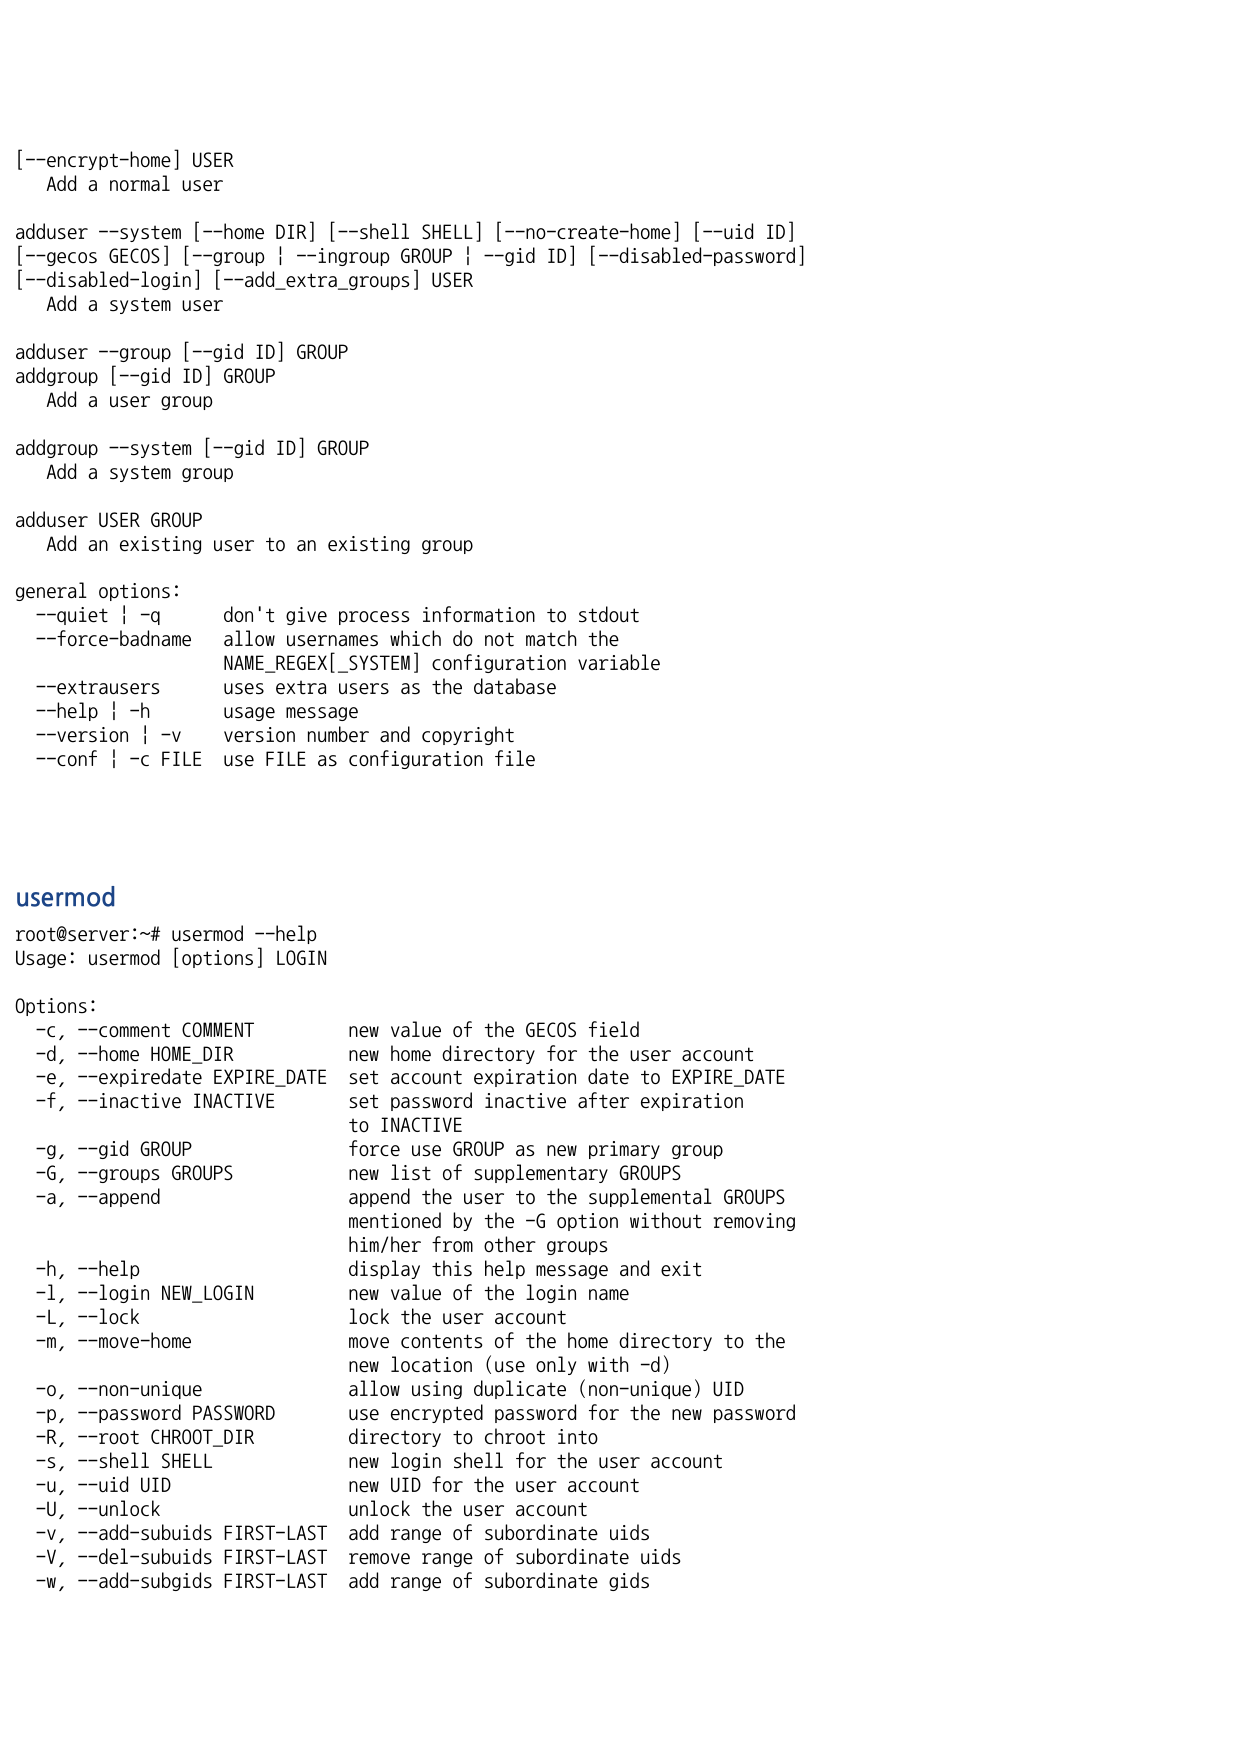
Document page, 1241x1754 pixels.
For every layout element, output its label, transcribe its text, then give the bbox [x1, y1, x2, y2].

text -w, --add-subgids FIRST-LAST add range of subordinate gids [15, 1570, 1239, 1591]
text Usage: usermod [options] LOGIN [15, 947, 1239, 968]
text --help | -h usage message [15, 701, 1239, 722]
text Options: [15, 995, 1239, 1016]
text -R, --root CHROOT_DIR directory to chroot into [15, 1427, 1239, 1447]
text NAME_REGEX[_SYSTEM] configuration variable [15, 653, 1239, 674]
subtitle usermod [15, 882, 1239, 911]
text -v, --add-subuids FIRST-LAST add range of subordinate uids [15, 1522, 1239, 1543]
text --conf | -c FILE use FILE as configuration file [15, 749, 1239, 770]
text -V, --del-subuids FIRST-LAST remove range of subordinate uids [15, 1546, 1239, 1567]
text him/her from other groups [15, 1235, 1239, 1256]
text Add a system user [15, 294, 1239, 314]
text -u, --uid UID new UID for the user account [15, 1474, 1239, 1495]
text --quiet | -q don't give process information to stdout [15, 605, 1239, 626]
text [--gecos GECOS] [--group | --ingroup GROUP | --gid ID] [--disabled-password] [15, 246, 1239, 267]
text --extrausers uses extra users as the database [15, 677, 1239, 698]
text -o, --non-unique allow using duplicate (non-unique) UID [15, 1379, 1239, 1399]
text -p, --password PASSWORD use encrypted password for the new password [15, 1403, 1239, 1423]
text Add a system group [15, 461, 1239, 482]
text --force-badname allow usernames which do not match the [15, 629, 1239, 650]
text -G, --groups GROUPS new list of supplementary GROUPS [15, 1163, 1239, 1184]
text -c, --comment COMMENT new value of the GECOS field [15, 1019, 1239, 1040]
text addgroup [--gid ID] GROUP [15, 366, 111, 386]
text --version | -v version number and copyright [15, 725, 1239, 746]
text adduser --group [--gid ID] GROUP [282, 342, 1239, 362]
text -d, --home HOME_DIR new home directory for the user account [15, 1043, 1239, 1064]
text root@server:~# usermod --help [15, 923, 1239, 944]
text Add an existing user to an existing group [15, 533, 1239, 554]
text addgroup [--gid ID] GROUP [113, 366, 208, 386]
text Add a user group [15, 389, 1239, 410]
text mentioned by the -G option without removing [15, 1211, 1239, 1232]
text -e, --expiredate EXPIRE_DATE set account expiration date to EXPIRE_DATE [15, 1067, 1239, 1088]
text -L, --lock lock the user account [15, 1307, 1239, 1328]
text -h, --help display this help message and exit [15, 1259, 1239, 1280]
text to INACTIVE [15, 1115, 1239, 1136]
text -s, --shell SHELL new login shell for the user account [15, 1451, 1239, 1471]
text -f, --inactive INACTIVE set password inactive after expiration [15, 1091, 1239, 1112]
text addgroup --system [--gid ID] GROUP [15, 437, 1239, 458]
text new location (use only with -d) [15, 1355, 1239, 1376]
text [--disabled-login] [--add_extra_groups] USER [15, 270, 1239, 291]
text -g, --gid GROUP force use GROUP as new primary group [15, 1139, 1239, 1160]
text -l, --login NEW_LOGIN new value of the login name [15, 1283, 1239, 1304]
text adduser --system [--home DIR] [--shell SHELL] [--no-create-home] [--uid ID] [15, 222, 1239, 243]
text [--encrypt-home] USER [15, 150, 1239, 171]
text -a, --append append the user to the supplemental GROUPS [15, 1187, 1239, 1208]
text Add a normal user [15, 174, 1239, 195]
text general options: [15, 581, 1239, 602]
text adduser USER GROUP [15, 509, 1239, 530]
text addgroup [--gid ID] GROUP [209, 366, 1239, 386]
text -m, --move-home move contents of the home directory to the [15, 1331, 1239, 1352]
text -U, --unlock unlock the user account [15, 1498, 1239, 1519]
text adduser --group [--gid ID] GROUP [15, 342, 184, 362]
